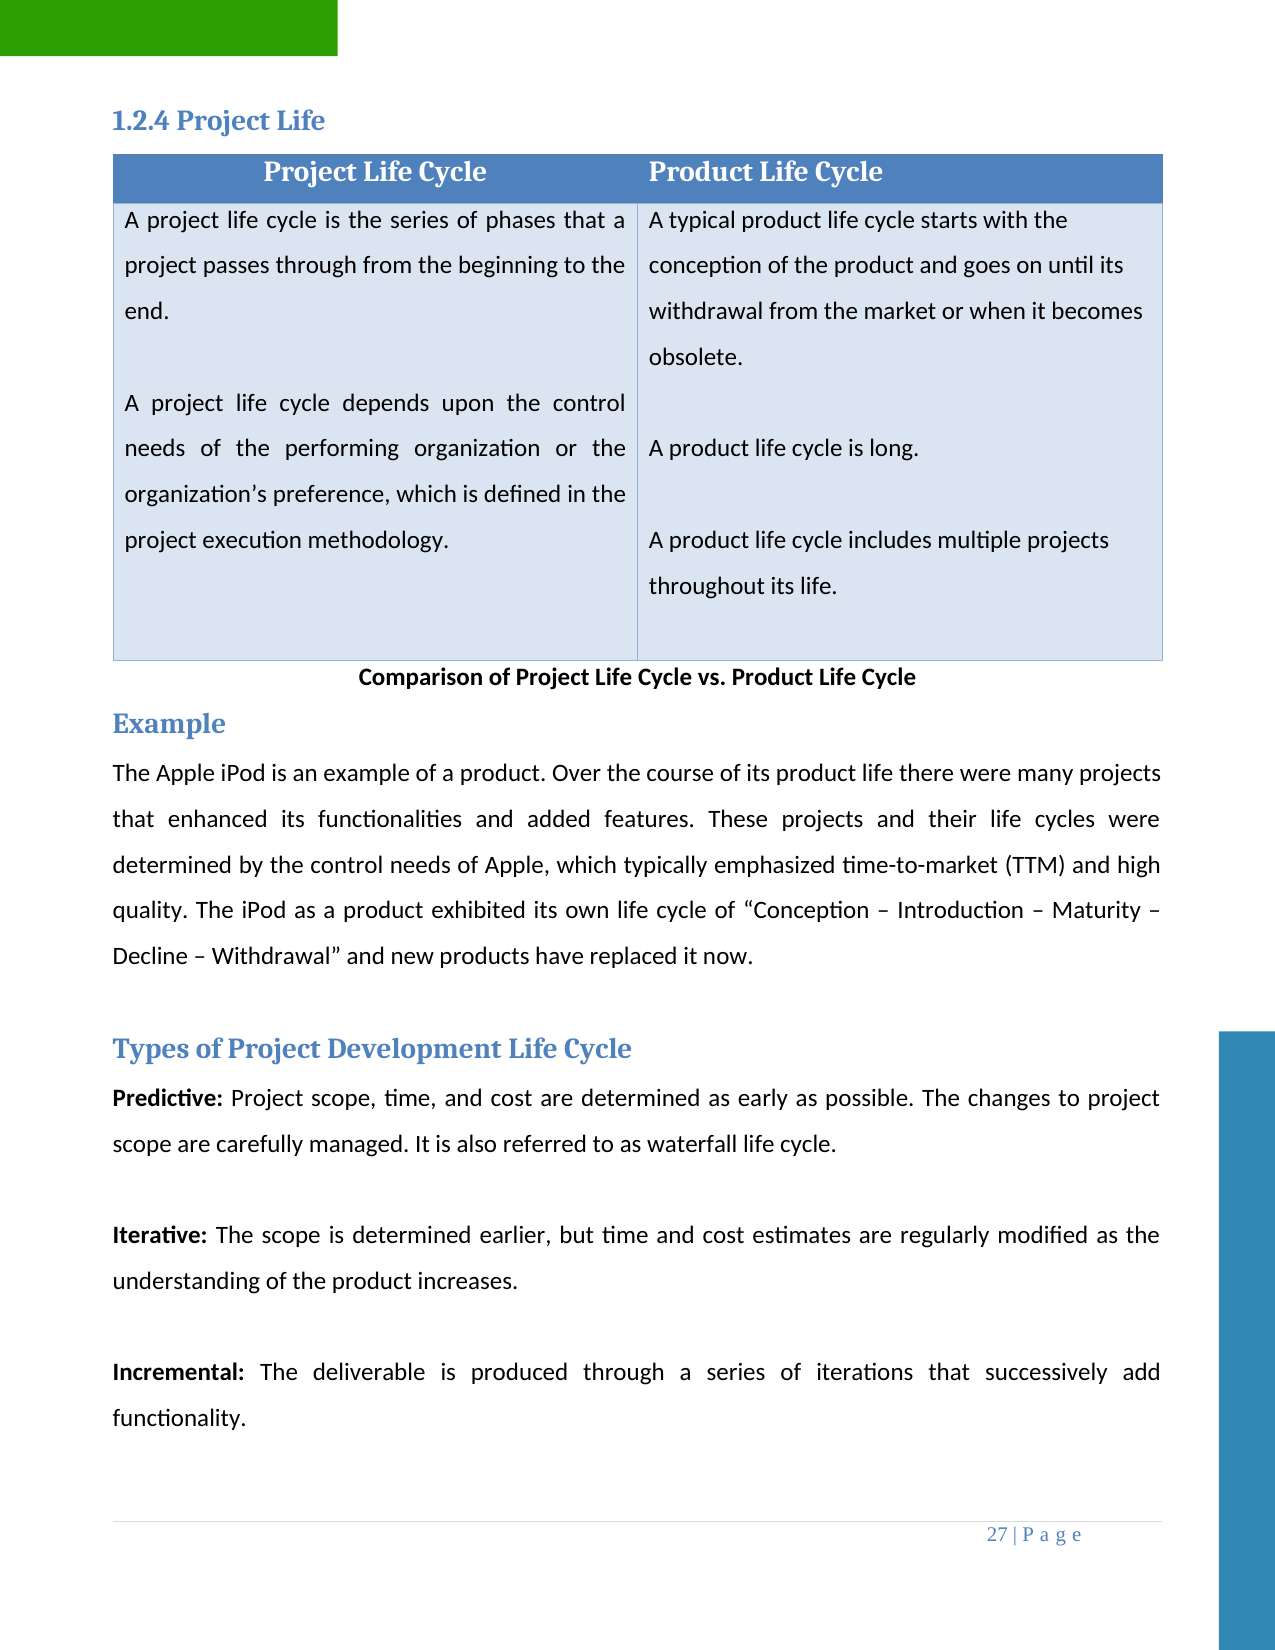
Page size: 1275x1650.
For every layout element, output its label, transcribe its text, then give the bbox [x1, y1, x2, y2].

text Incremental: The deliverable is produced through a series of iterations that successively add functionality. [112, 1356, 1162, 1433]
text Iterative: The scope is determined earlier, but time and cost estimates are regularly modified as the understanding of the product increases. [112, 1219, 1162, 1296]
table_cell A typical product life cycle starts with the conception of the product and goes on until its withdrawal from the market or when it becomes obsolete. A product life cycle is long. A product life cycle includes multiple projects throughout its life. [638, 204, 1162, 660]
table_header Product Life Cycle [638, 155, 1162, 203]
table_header Project Life Cycle [114, 155, 637, 203]
text Predictive: Project scope, time, and cost are determined as early as possible. The changes to project scope are carefully managed. It is also referred to as waterfall life cycle. [112, 1082, 1162, 1158]
text Types of Project Development Life Cycle [112, 1032, 1162, 1065]
text Comparison of Project Life Cycle vs. Product Life Cycle [112, 661, 1162, 692]
text 1.2.4 Project Life [112, 104, 1162, 137]
text Example [112, 707, 1162, 741]
text The Apple iPod is an example of a product. Over the course of its product life there were many projects that enhanced its functionalities and added features. These projects and their life cycles were determined by the control needs of Apple, which typically emphasized time-to-market (TTM) and high quality. The iPod as a product exhibited its own life cycle of “Conception – Introduction – Maturity – Decline – Withdrawal” and new products have replaced it now. [112, 757, 1162, 971]
table_cell A project life cycle is the series of phases that a project passes through from the beginning to the end. A project life cycle depends upon the control needs of the performing organization or the organization’s preference, which is defined in the project execution methodology. [114, 204, 637, 660]
